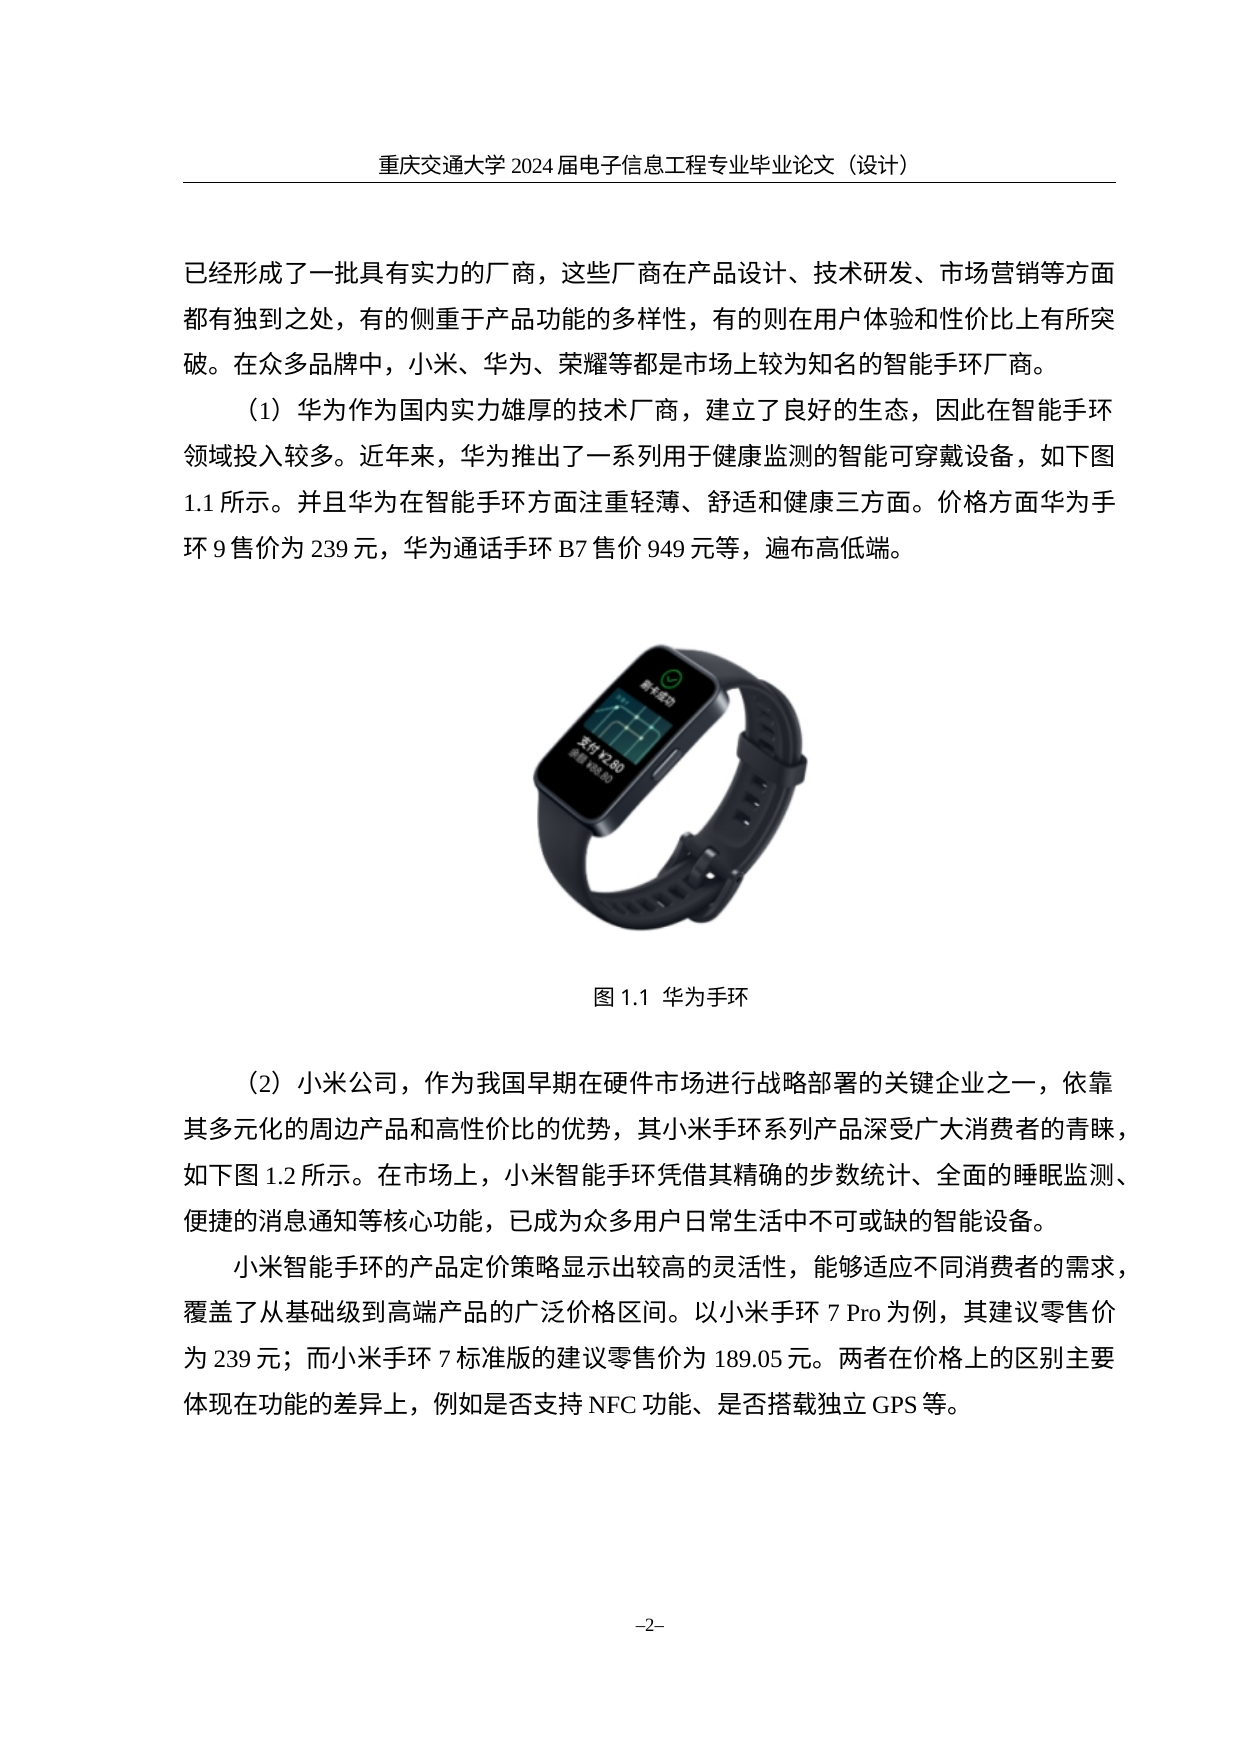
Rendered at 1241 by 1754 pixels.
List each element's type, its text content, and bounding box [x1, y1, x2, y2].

text 图1.1 华为手环 [183, 980, 1116, 1012]
text （1）华为作为国内实力雄厚的技术厂商，建立了良好的生态，因此在智能手环领域投入较多。近年来，华为推出了一系列用于健康监测的智能可穿戴设备，如下图1.1所示。并且华为在智能手环方面注重轻薄、舒适和健康三方面。价格方面华为手环9售价为239元，华为通话手环B7售价949元等，遍布高低端。 [183, 383, 1116, 566]
text （2）小米公司，作为我国早期在硬件市场进行战略部署的关键企业之一，依靠其多元化的周边产品和高性价比的优势，其小米手环系列产品深受广大消费者的青睐，如下图1.2所示。在市场上，小米智能手环凭借其精确的步数统计、全面的睡眠监测、便捷的消息通知等核心功能，已成为众多用户日常生活中不可或缺的智能设备。 [183, 1056, 1116, 1239]
picture [383, 612, 917, 938]
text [183, 246, 1116, 383]
text 小米智能手环的产品定价策略显示出较高的灵活性，能够适应不同消费者的需求，覆盖了从基础级到高端产品的广泛价格区间。以小米手环7 Pro为例，其建议零售价为239元；而小米手环7标准版的建议零售价为189.05元。两者在价格上的区别主要体现在功能的差异上，例如是否支持NFC功能、是否搭载独立GPS等。 [183, 1239, 1116, 1423]
